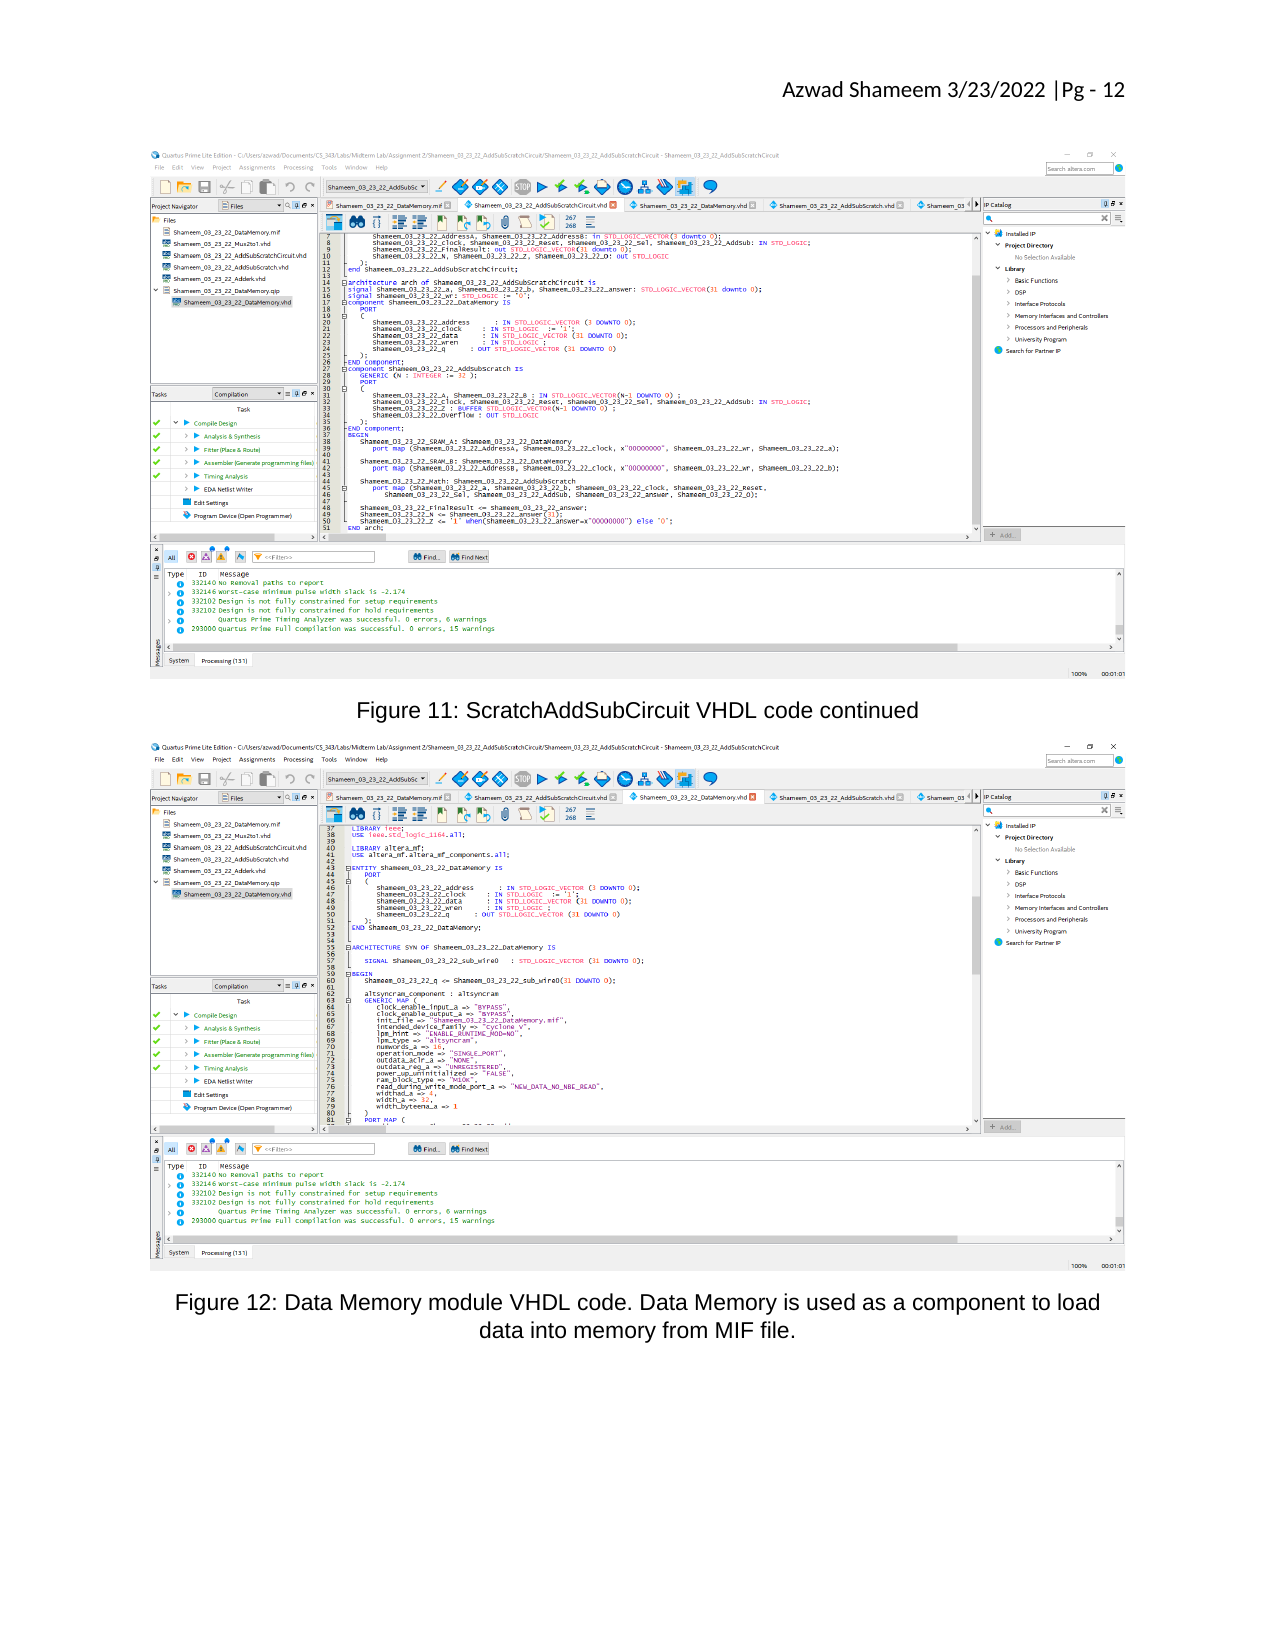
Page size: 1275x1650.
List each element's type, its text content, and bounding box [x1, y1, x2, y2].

picture [150, 150, 1125, 679]
text Figure 12: Data Memory module VHDL code. Data Memory is used as a component to load data into memory from MIF file. [150, 1289, 1125, 1344]
text Figure 11: ScratchAddSubCircuit VHDL code continued [150, 697, 1125, 723]
picture [150, 742, 1125, 1271]
